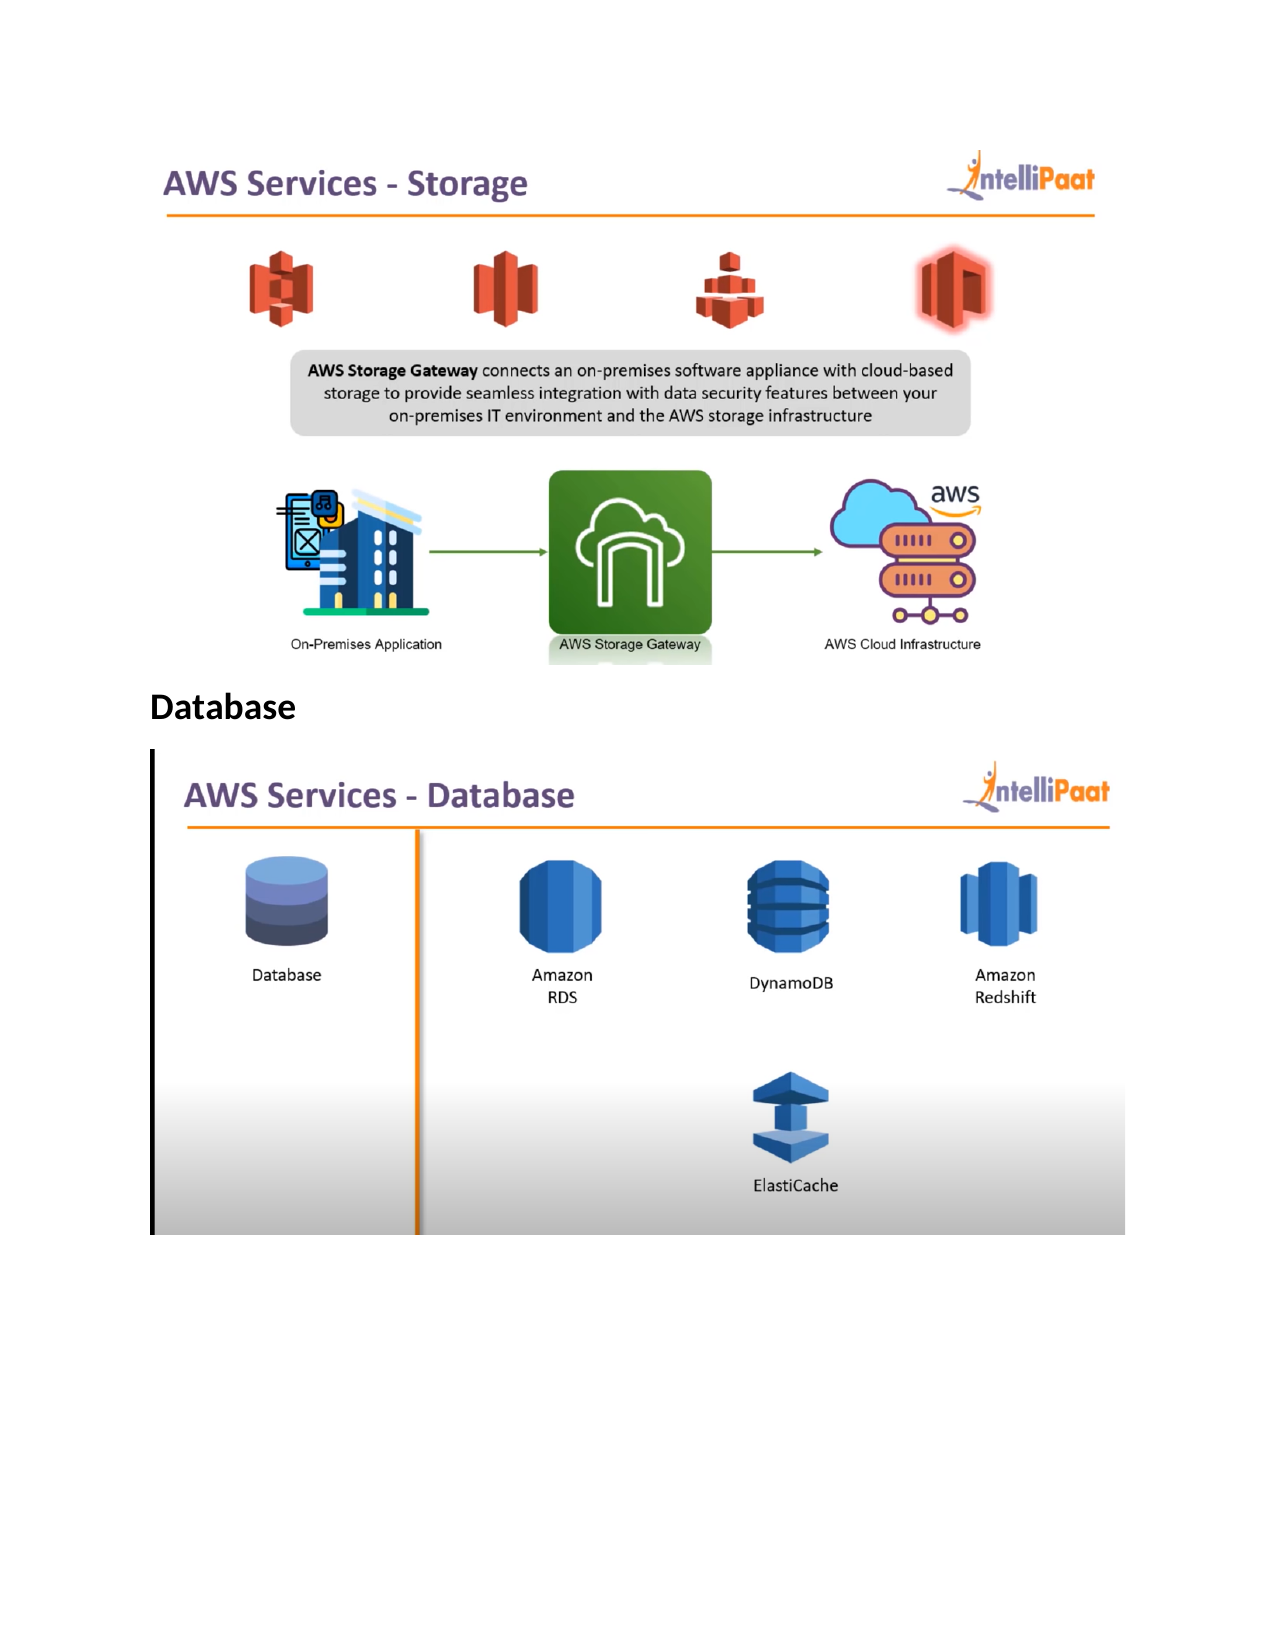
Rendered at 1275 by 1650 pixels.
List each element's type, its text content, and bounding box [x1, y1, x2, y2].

picture [150, 150, 1125, 665]
text Database [150, 683, 1125, 729]
picture [150, 749, 1125, 1235]
